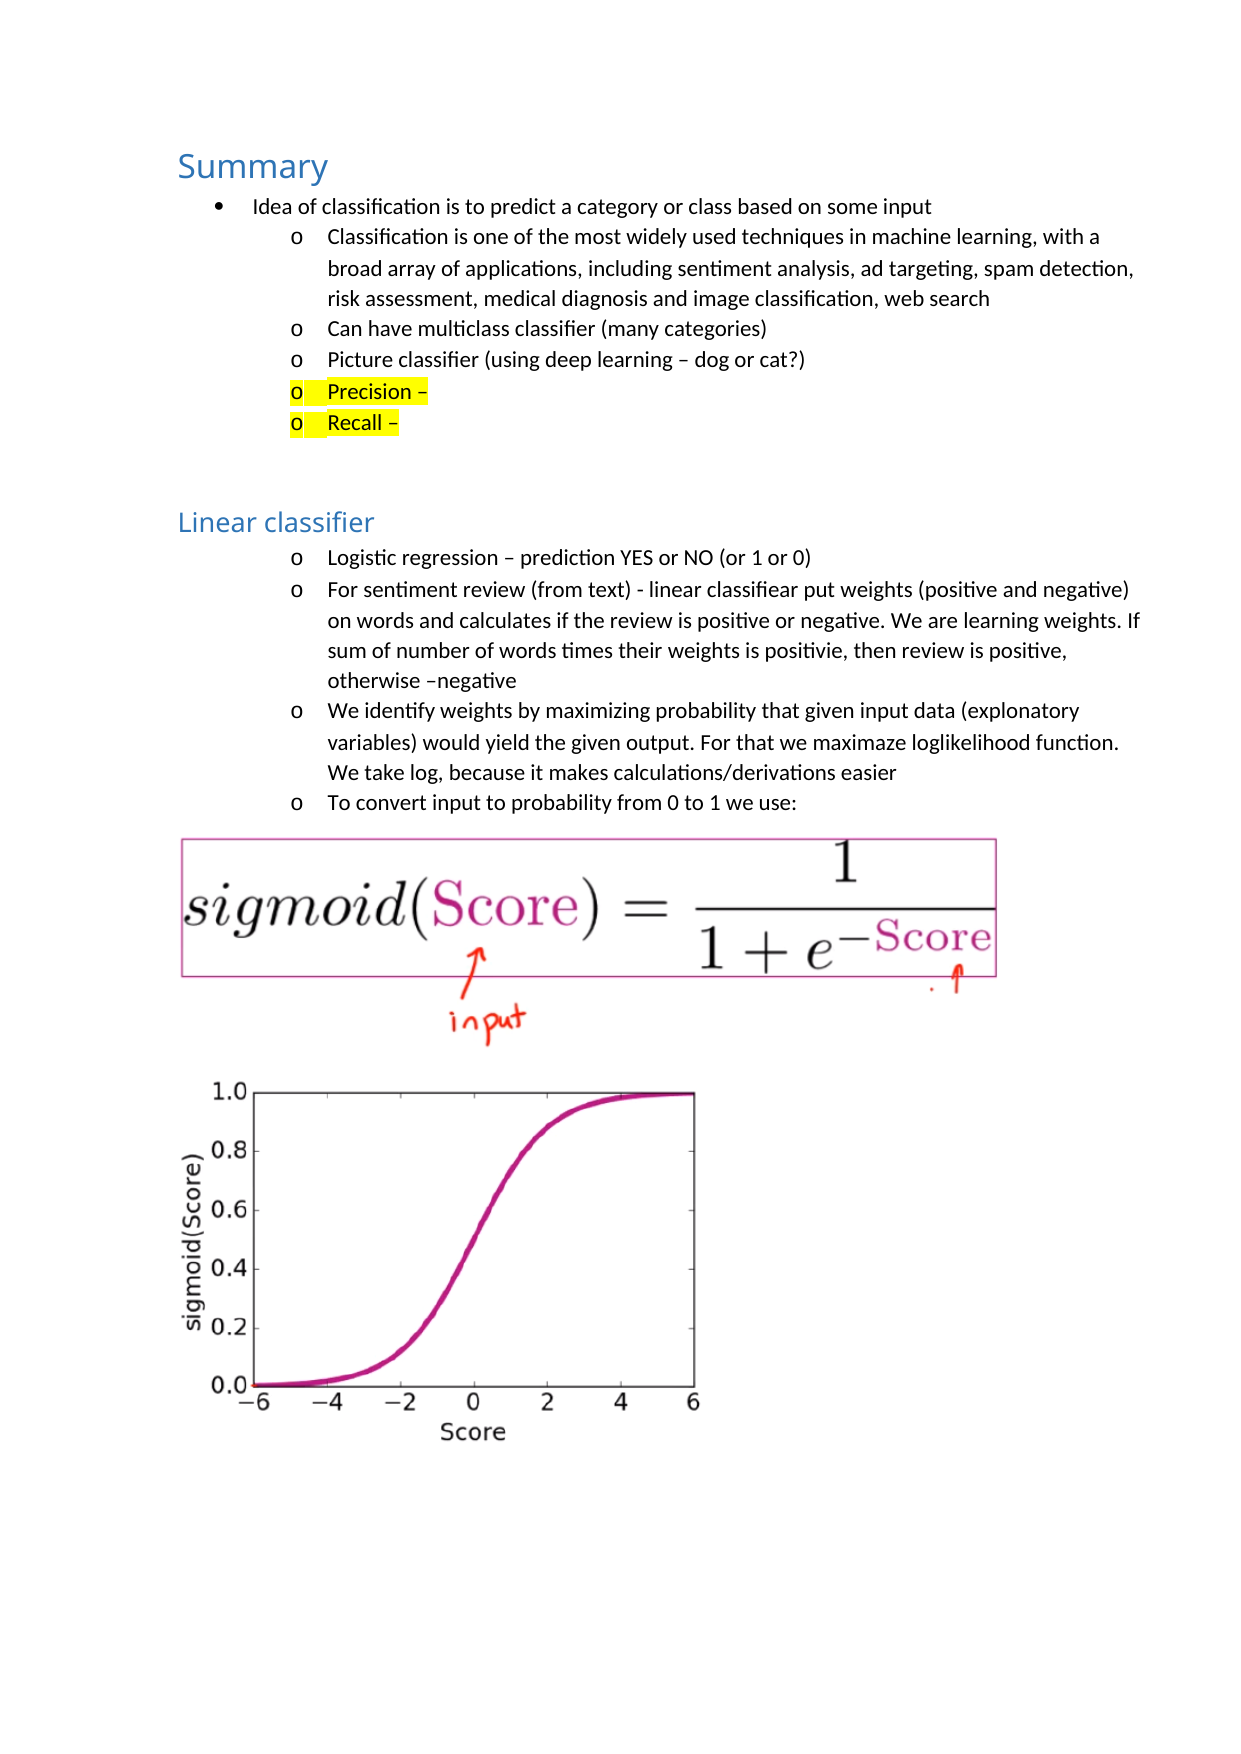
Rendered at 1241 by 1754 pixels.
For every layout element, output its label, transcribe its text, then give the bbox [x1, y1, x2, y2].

subtitle Summary [177, 143, 1152, 188]
picture [177, 836, 1001, 1049]
list For sentiment review (from text) - linear classifiear put weights (positive and negative) on words and calculates if the review is positive or negative. We are learning weights. If sum of number of words times their weights is positivie, then review is positive, otherwise –negative [290, 575, 1152, 694]
list Can have multiclass classifier (many categories) [290, 314, 1152, 343]
list We identify weights by maximizing probability that given input data (explonatory variables) would yield the given output. For that we maximaze loglikelihood function. We take log, because it makes calculations/derivations easier [290, 697, 1152, 786]
list Classification is one of the most widely used techniques in machine learning, with a broad array of applications, including sentiment analysis, ad targeting, spam detection, risk assessment, medical diagnosis and image classification, web search [290, 222, 1152, 312]
list To convert input to probability from 0 to 1 we use: [290, 788, 1152, 818]
list Precision – [290, 377, 327, 406]
list Idea of classification is to predict a category or class based on some input [215, 192, 1152, 220]
picture [177, 1067, 709, 1445]
list Recall – [290, 408, 1152, 438]
list Precision – [327, 377, 1152, 406]
subtitle Linear classifier [177, 503, 1152, 540]
list Picture classifier (using deep learning – dog or cat?) [290, 346, 1152, 375]
list Logistic regression – prediction YES or NO (or 1 or 0) [290, 543, 1152, 572]
